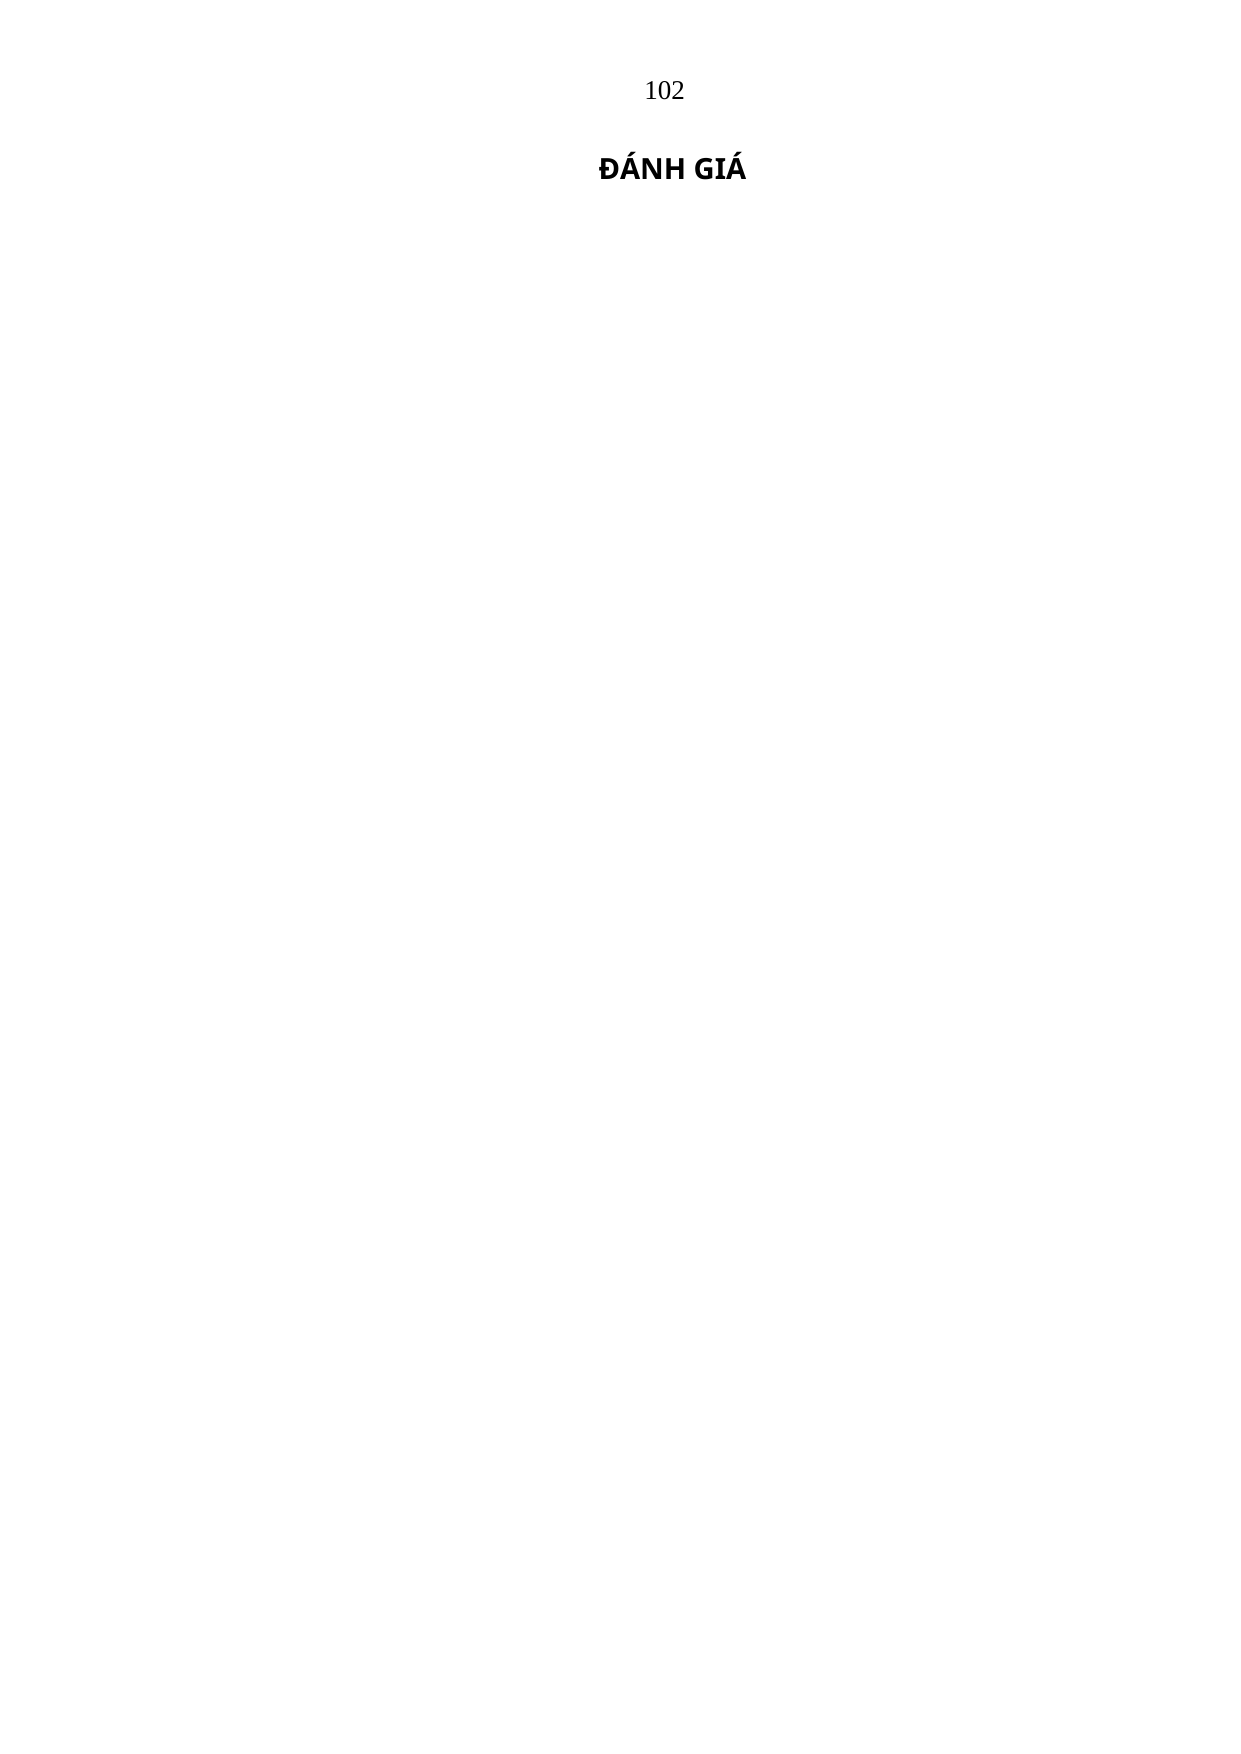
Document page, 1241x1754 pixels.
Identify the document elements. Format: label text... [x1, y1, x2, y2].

subtitle ĐÁNH GIÁ [222, 149, 1122, 188]
